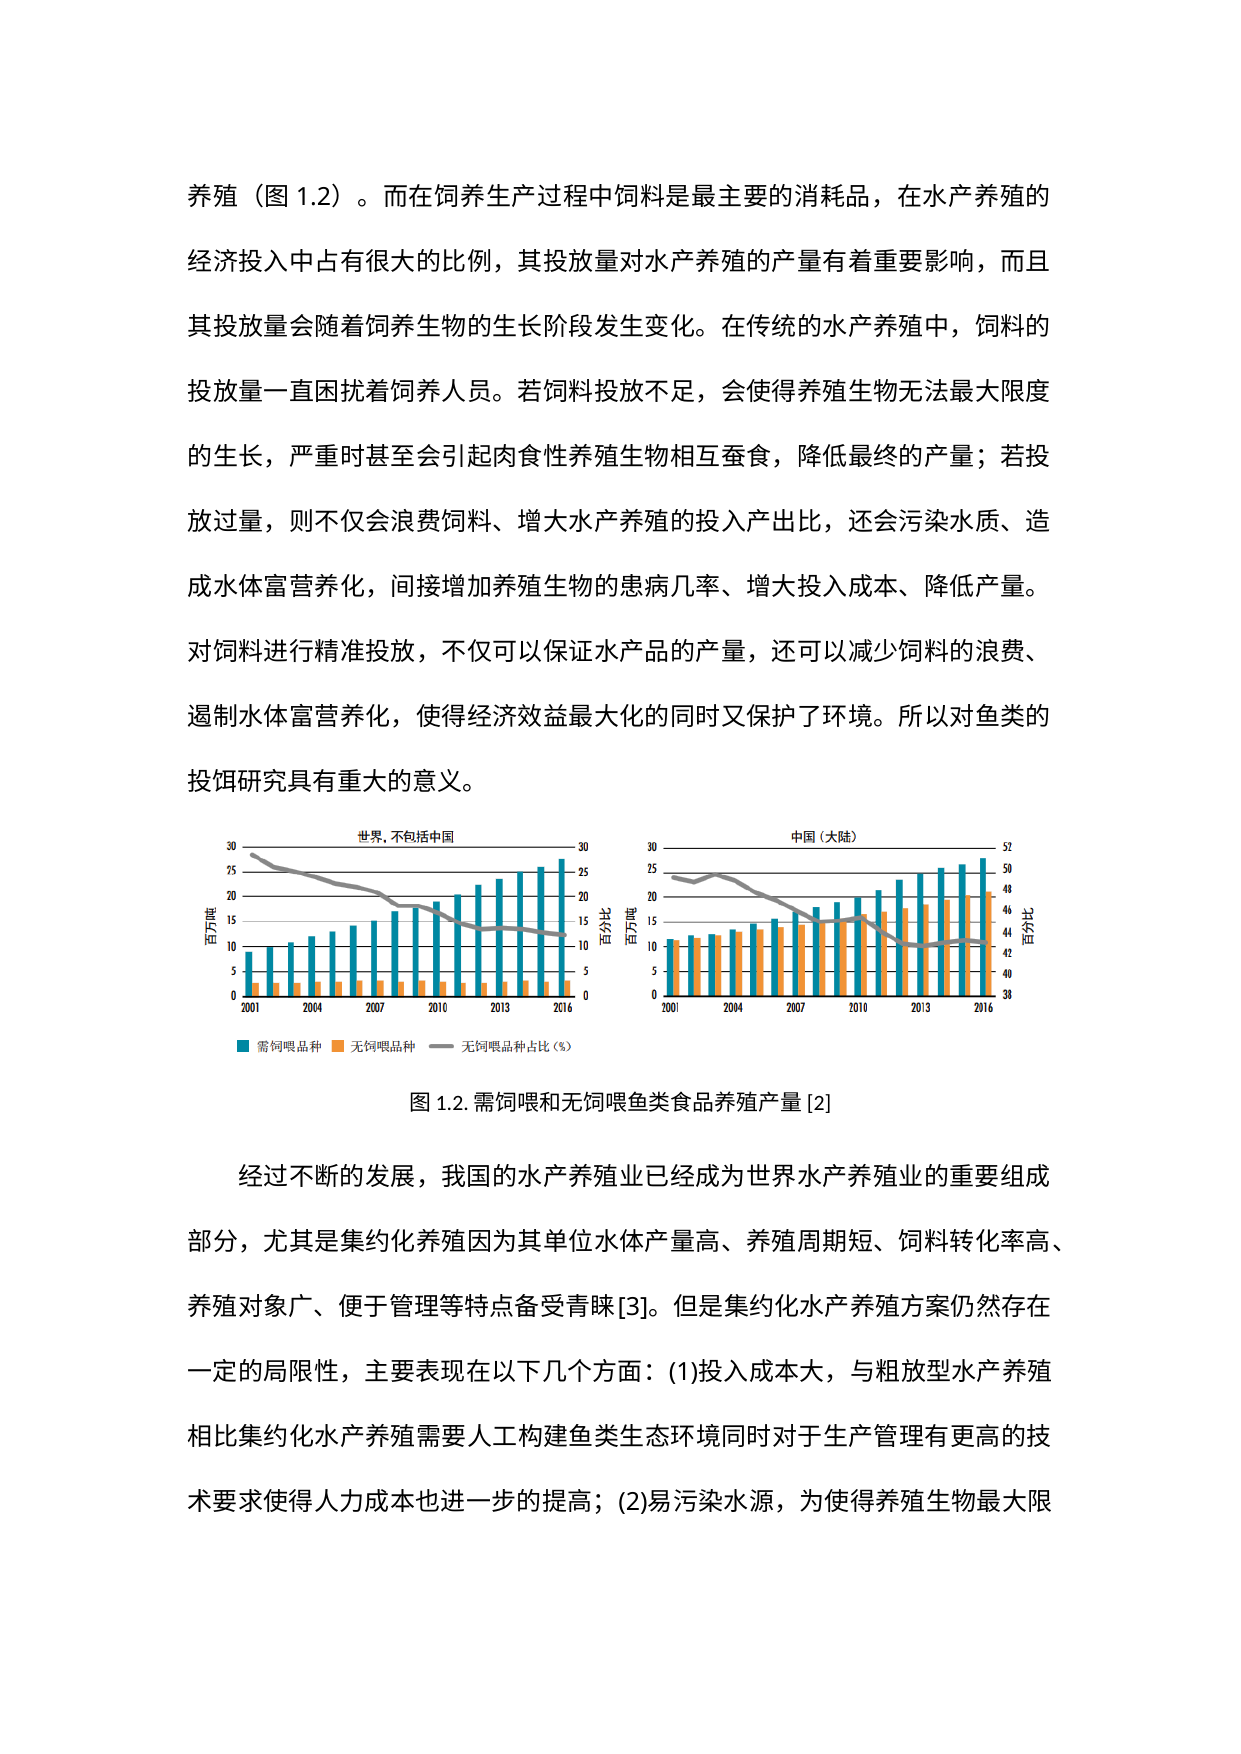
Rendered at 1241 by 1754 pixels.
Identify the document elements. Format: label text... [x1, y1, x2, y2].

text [187, 162, 1053, 812]
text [187, 1142, 1053, 1532]
text 图1.2. 需饲喂和无饲喂鱼类食品养殖产量 [2] [187, 1084, 1053, 1117]
